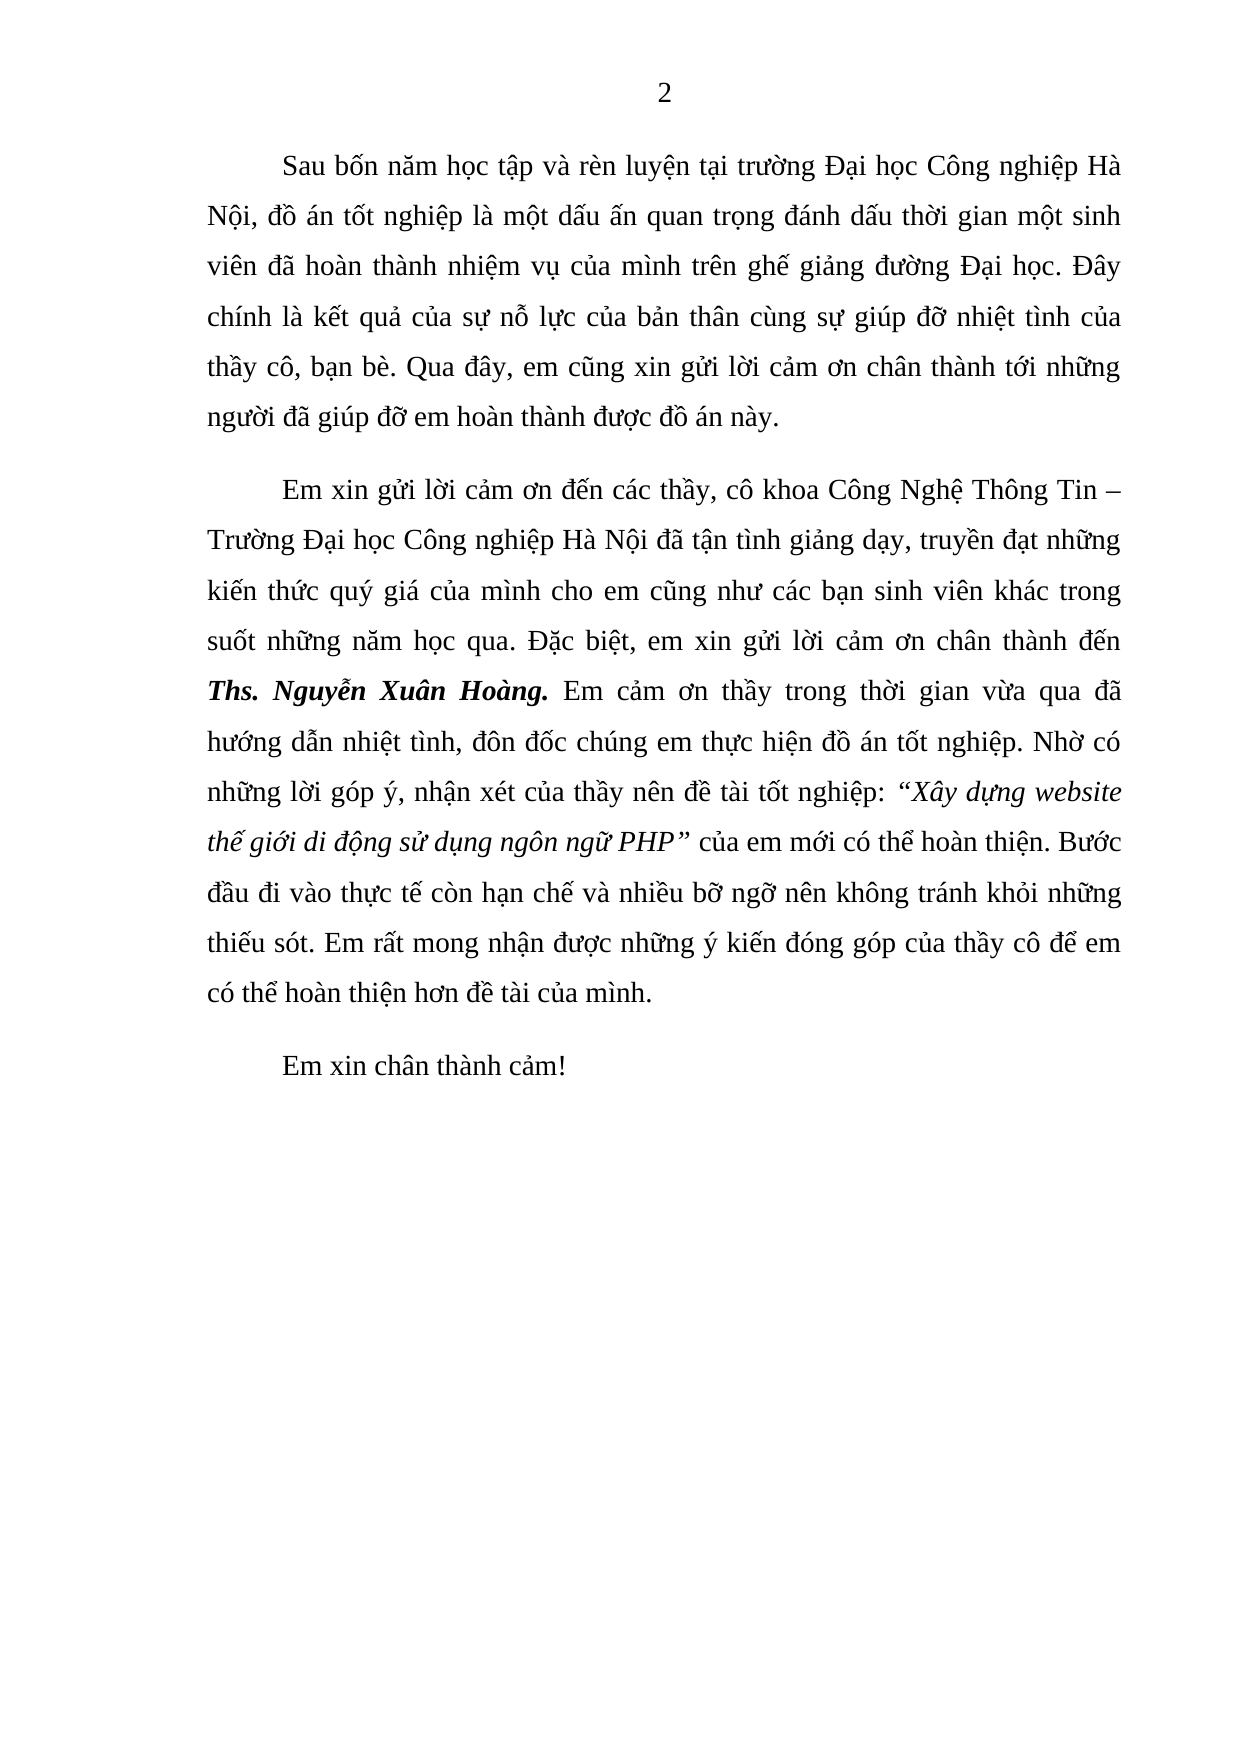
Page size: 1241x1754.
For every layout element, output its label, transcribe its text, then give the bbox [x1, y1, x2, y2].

text Em xin chân thành cảm! [207, 1048, 1122, 1082]
text Em xin gửi lời cảm ơn đến các thầy, cô khoa Công Nghệ Thông Tin – Trường Đại học Công nghiệp Hà Nội đã tận tình giảng dạy, truyền đạt những kiến thức quý giá của mình cho em cũng như các bạn sinh viên khác trong suốt những năm học qua. Đặc biệt, em xin gửi lời cảm ơn chân thành đến Ths. Nguyễn Xuân Hoàng. Em cảm ơn thầy trong thời gian vừa qua đã hướng dẫn nhiệt tình, đôn đốc chúng em thực hiện đồ án tốt nghiệp. Nhờ có những lời góp ý, nhận xét của thầy nên đề tài tốt nghiệp: “Xây dựng website thế giới di động sử dụng ngôn ngữ PHP” của em mới có thể hoàn thiện. Bước đầu đi vào thực tế còn hạn chế và nhiều bỡ ngỡ nên không tránh khỏi những thiếu sót. Em rất mong nhận được những ý kiến đóng góp của thầy cô để em có thể hoàn thiện hơn đề tài của mình. [207, 472, 1122, 1009]
text Sau bốn năm học tập và rèn luyện tại trường Đại học Công nghiệp Hà Nội, đồ án tốt nghiệp là một dấu ấn quan trọng đánh dấu thời gian một sinh viên đã hoàn thành nhiệm vụ của mình trên ghế giảng đường Đại học. Đây chính là kết quả của sự nỗ lực của bản thân cùng sự giúp đỡ nhiệt tình của thầy cô, bạn bè. Qua đây, em cũng xin gửi lời cảm ơn chân thành tới những người đã giúp đỡ em hoàn thành được đồ án này. [207, 148, 1122, 433]
